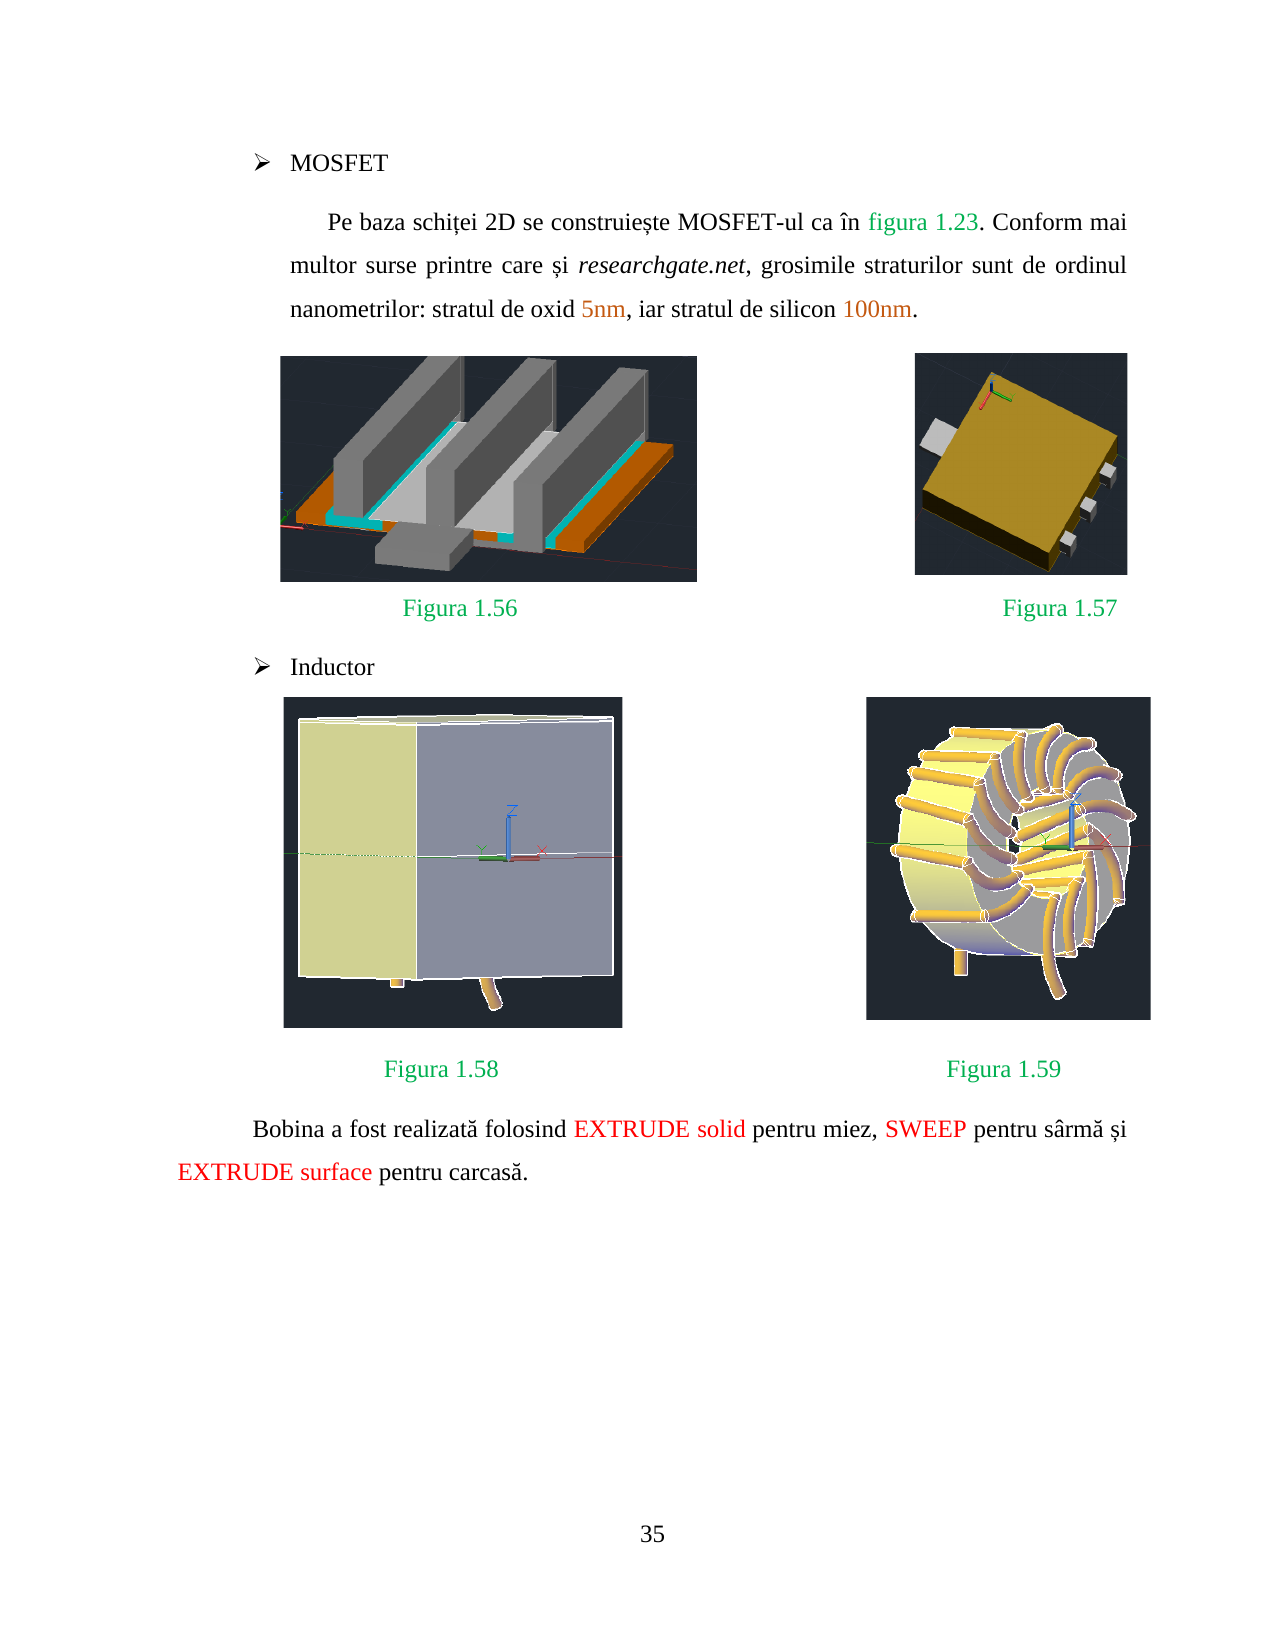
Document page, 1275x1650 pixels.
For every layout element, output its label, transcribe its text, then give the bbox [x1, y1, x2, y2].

picture [283, 697, 623, 1028]
list MOSFET [252, 148, 1127, 176]
text Pe baza schiței 2D se construiește MOSFET-ul ca în figura 1.23. Conform mai multor surse printre care și researchgate.net, grosimile straturilor sunt de ordinul nanometrilor: stratul de oxid 5nm, iar stratul de silicon 100nm. [290, 207, 1127, 322]
text Figura 1.56 Figura 1.57 [177, 593, 1127, 621]
list Inductor [252, 652, 1127, 681]
picture [866, 697, 1151, 1020]
picture [914, 353, 1128, 575]
text Bobina a fost realizată folosind EXTRUDE solid pentru miez, SWEEP pentru sârmă și EXTRUDE surface pentru carcasă. [177, 1114, 1127, 1186]
picture [280, 356, 697, 582]
text Figura 1.58 Figura 1.59 [177, 1054, 1127, 1083]
